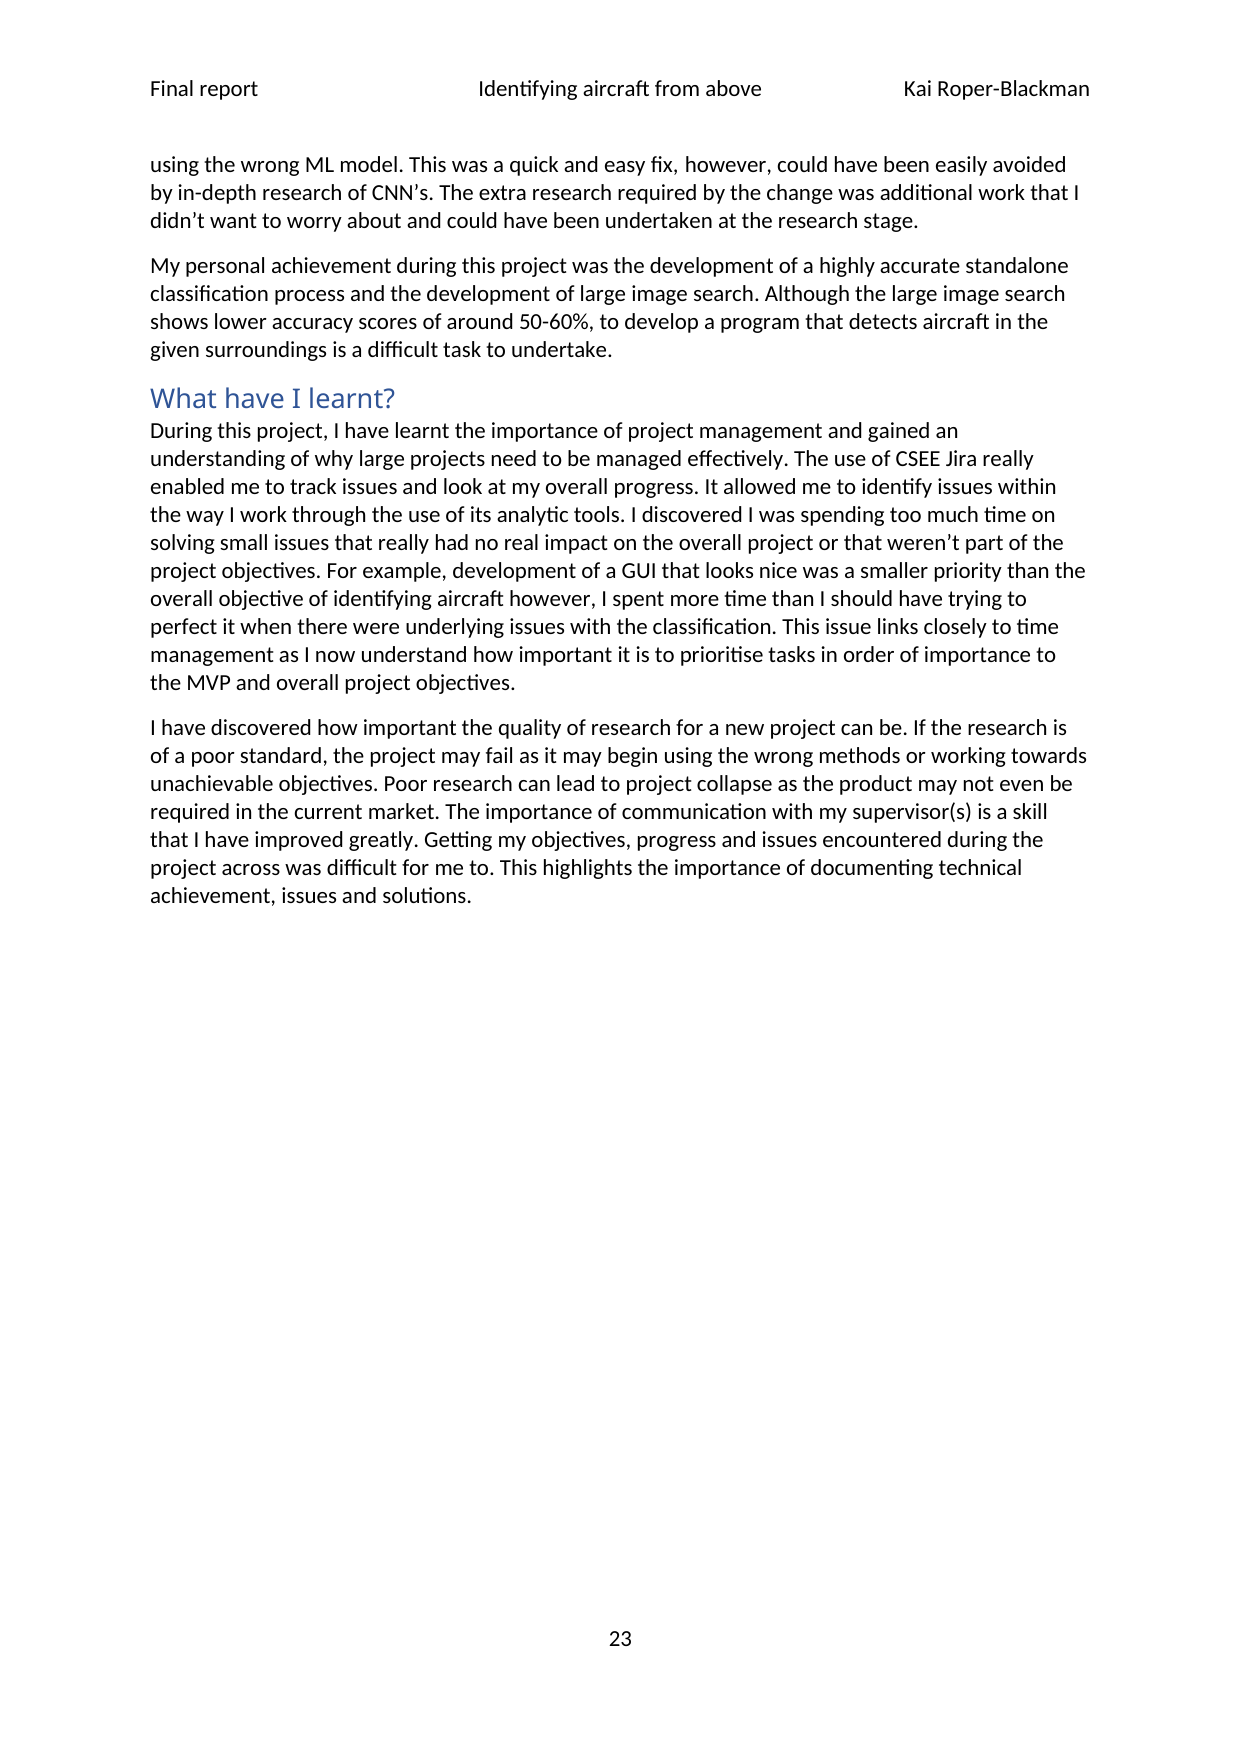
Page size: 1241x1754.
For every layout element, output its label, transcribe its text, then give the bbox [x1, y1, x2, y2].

text My personal achievement during this project was the development of a highly accurate standalone classification process and the development of large image search. Although the large image search shows lower accuracy scores of around 50-60%, to develop a program that detects aircraft in the given surroundings is a difficult task to undertake. [150, 251, 1090, 363]
text I have discovered how important the quality of research for a new project can be. If the research is of a poor standard, the project may fail as it may begin using the wrong methods or working towards unachievable objectives. Poor research can lead to project collapse as the product may not even be required in the current market. The importance of communication with my supervisor(s) is a skill that I have improved greatly. Getting my objectives, progress and issues encountered during the project across was difficult for me to. This highlights the importance of documenting technical achievement, issues and solutions. [150, 713, 1090, 909]
subtitle What have I learnt? [150, 379, 1090, 416]
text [150, 150, 1090, 234]
text During this project, I have learnt the importance of project management and gained an understanding of why large projects need to be managed effectively. The use of CSEE Jira really enabled me to track issues and look at my overall progress. It allowed me to identify issues within the way I work through the use of its analytic tools. I discovered I was spending too much time on solving small issues that really had no real impact on the overall project or that weren’t part of the project objectives. For example, development of a GUI that looks nice was a smaller priority than the overall objective of identifying aircraft however, I spent more time than I should have trying to perfect it when there were underlying issues with the classification. This issue links closely to time management as I now understand how important it is to prioritise tasks in order of importance to the MVP and overall project objectives. [150, 416, 1090, 697]
